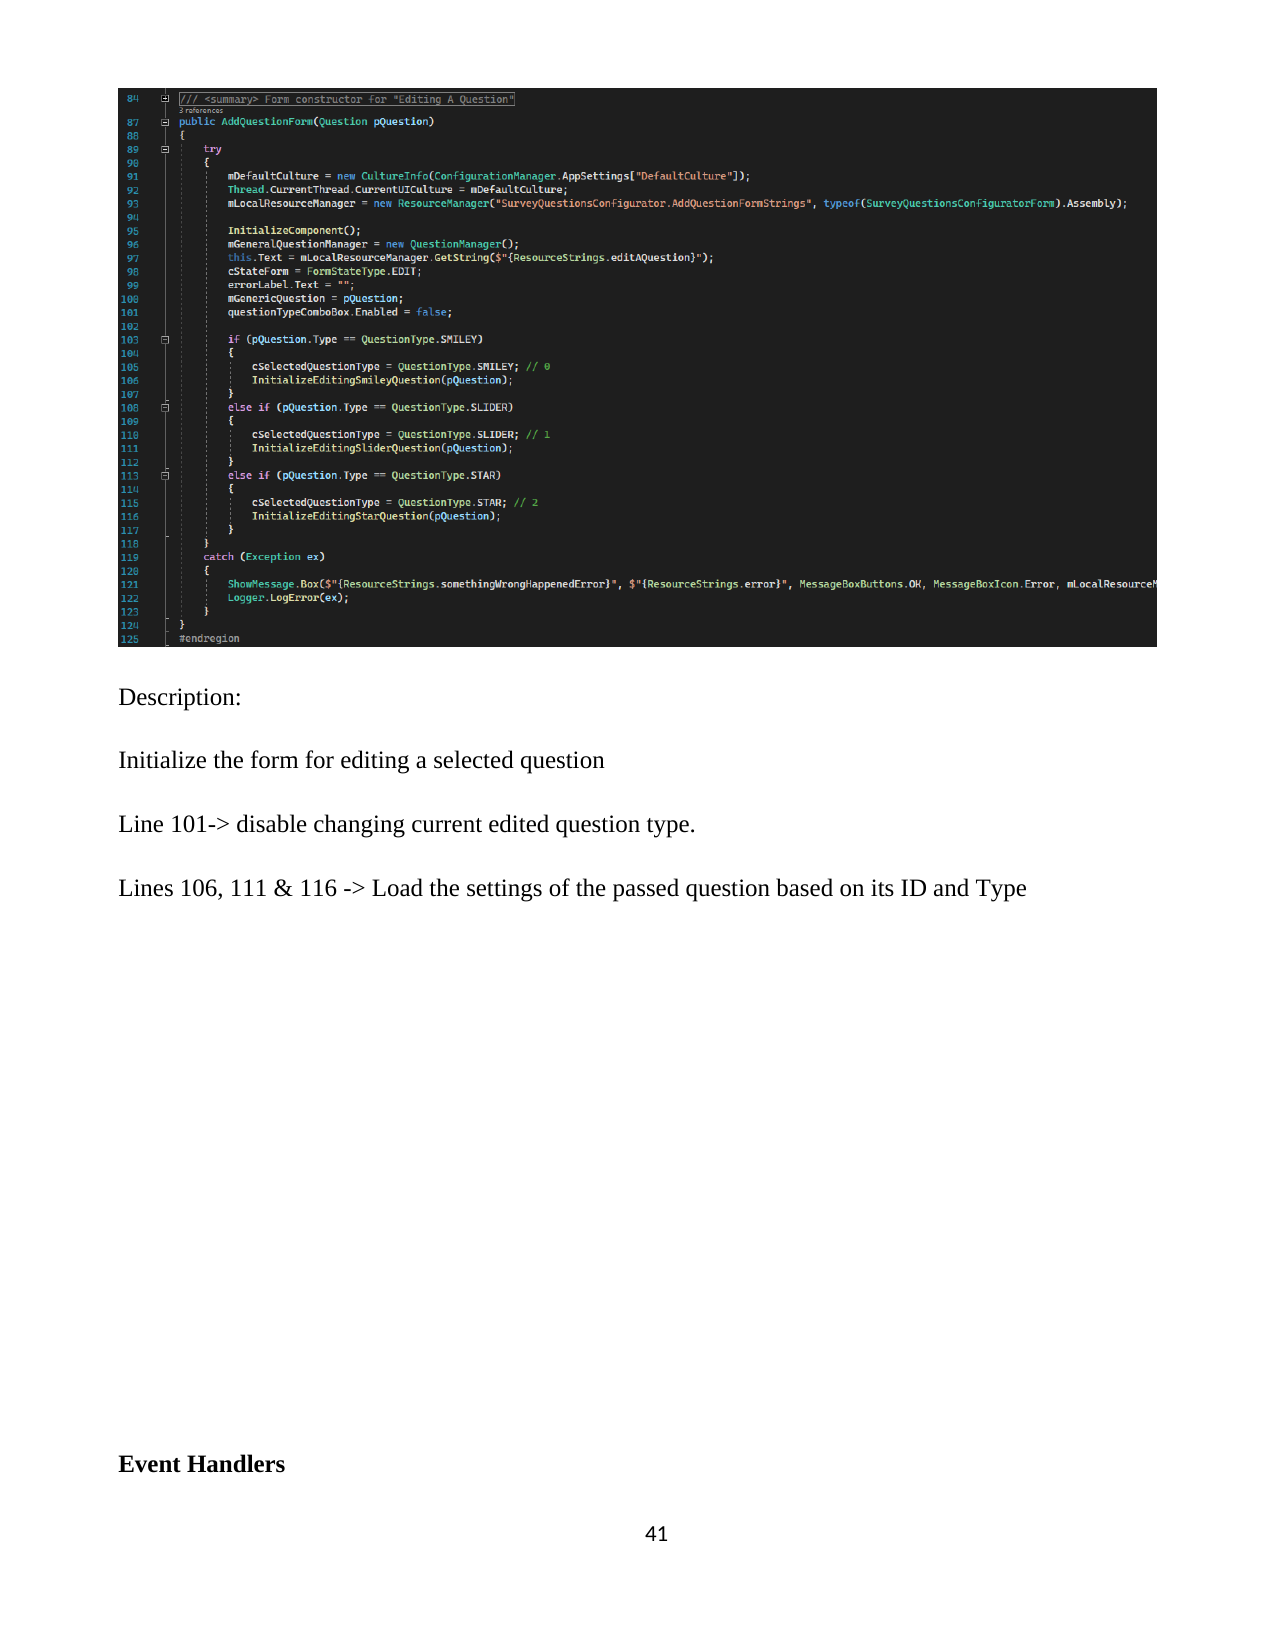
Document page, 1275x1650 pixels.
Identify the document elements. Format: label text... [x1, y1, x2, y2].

text Line 101-> disable changing current edited question type. [118, 809, 1157, 838]
picture [118, 88, 1157, 647]
text Event Handlers [118, 1449, 1157, 1478]
text Lines 106, 111 & 116 -> Load the settings of the passed question based on its ID and Type [118, 873, 1157, 902]
text Initialize the form for editing a selected question [118, 746, 1157, 774]
text Description: [118, 682, 1157, 710]
